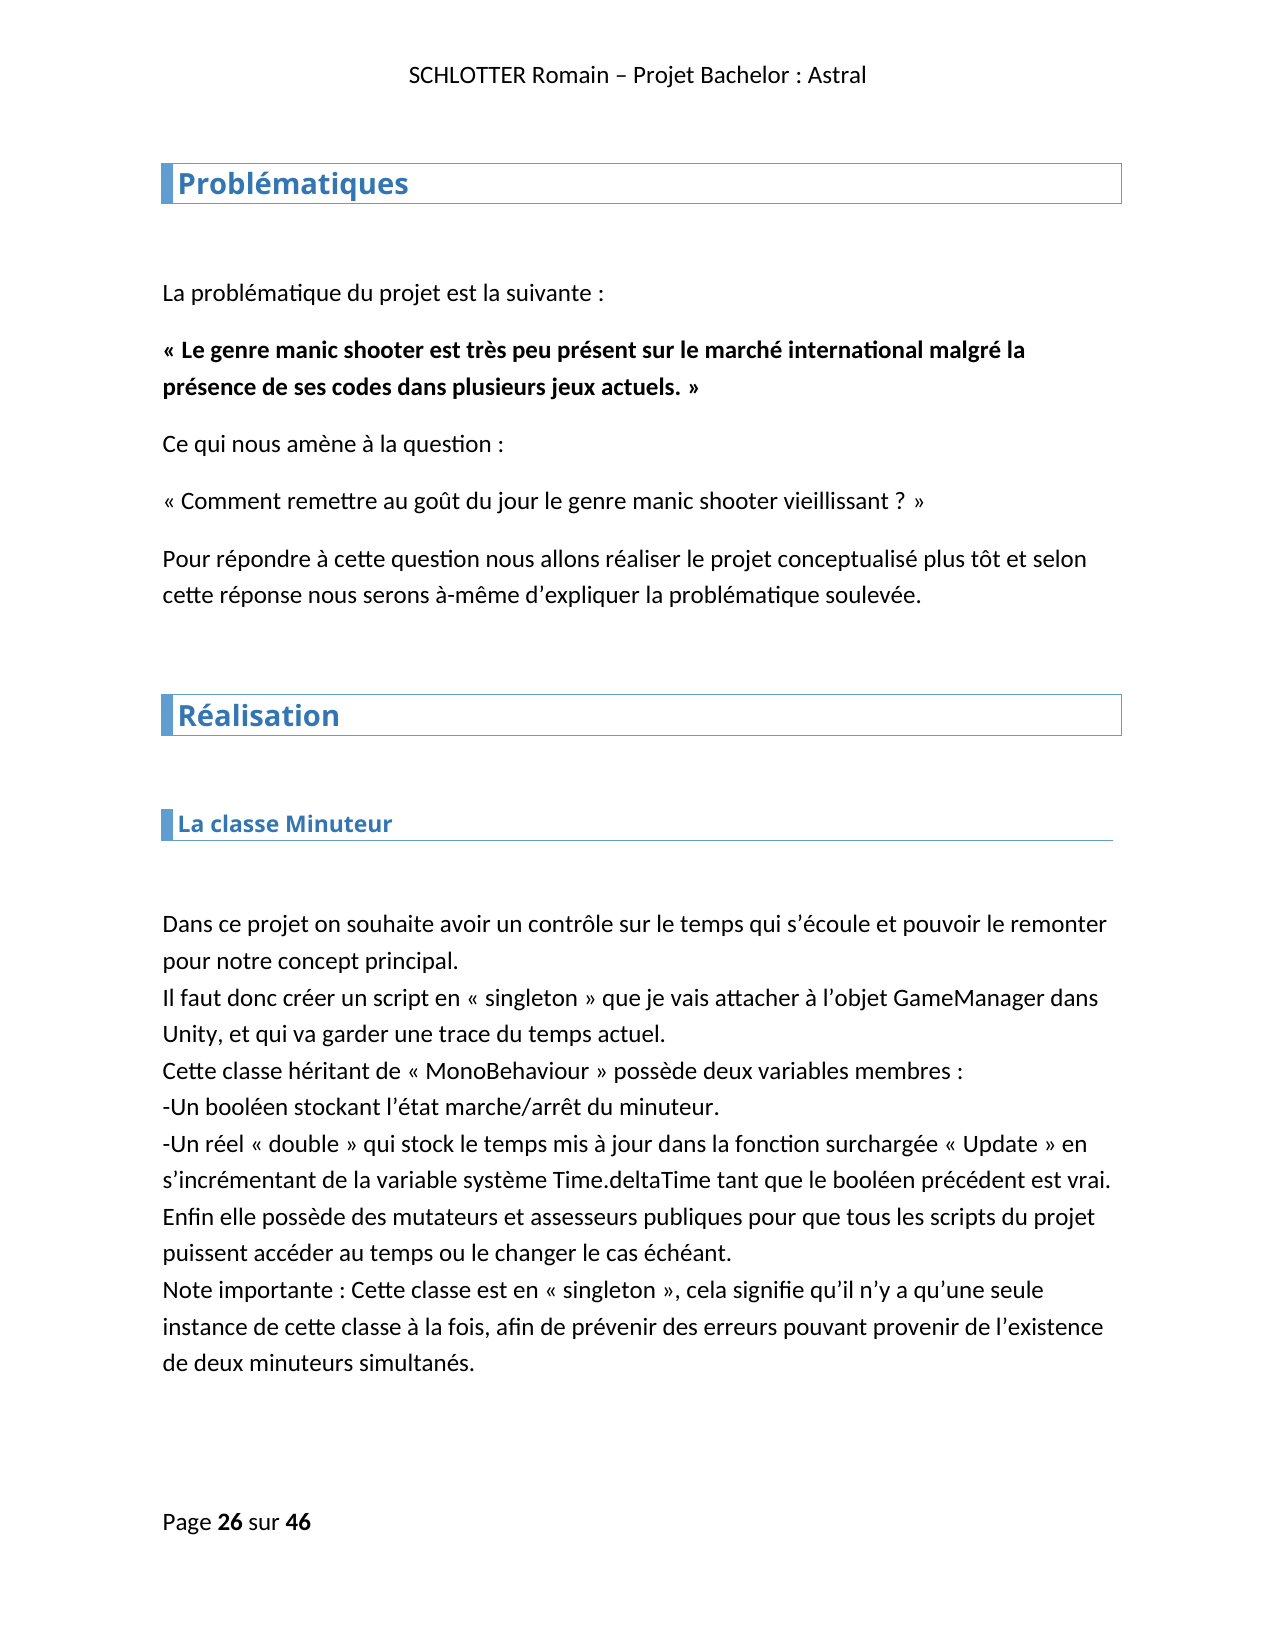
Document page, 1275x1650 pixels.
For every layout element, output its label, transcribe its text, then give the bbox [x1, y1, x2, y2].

text « Comment remettre au goût du jour le genre manic shooter vieillissant ? » [162, 485, 1113, 516]
text Pour répondre à cette question nous allons réaliser le projet conceptualisé plus tôt et selon cette réponse nous serons à-même d’expliquer la problématique soulevée. [162, 543, 1113, 610]
subtitle Réalisation [173, 695, 1121, 735]
text La problématique du projet est la suivante : [162, 277, 1113, 307]
subtitle La classe Minuteur [161, 808, 1113, 840]
text Dans ce projet on souhaite avoir un contrôle sur le temps qui s’écoule et pouvoir le remonter pour notre concept principal. Il faut donc créer un script en « singleton » que je vais attacher à l’objet GameManager dans Unity, et qui va garder une trace du temps actuel. Cette classe héritant de « MonoBehaviour » possède deux variables membres : -Un booléen stockant l’état marche/arrêt du minuteur. -Un réel « double » qui stock le temps mis à jour dans la fonction surchargée « Update » en s’incrémentant de la variable système Time.deltaTime tant que le booléen précédent est vrai. Enfin elle possède des mutateurs et assesseurs publiques pour que tous les scripts du projet puissent accéder au temps ou le changer le cas échéant. Note importante : Cette classe est en « singleton », cela signifie qu’il n’y a qu’une seule instance de cette classe à la fois, afin de prévenir des erreurs pouvant provenir de l’existence de deux minuteurs simultanés. [162, 908, 1113, 1378]
text « Le genre manic shooter est très peu présent sur le marché international malgré la présence de ses codes dans plusieurs jeux actuels. » [162, 334, 1113, 401]
text Ce qui nous amène à la question : [162, 428, 1113, 458]
subtitle Problématiques [173, 164, 1121, 203]
